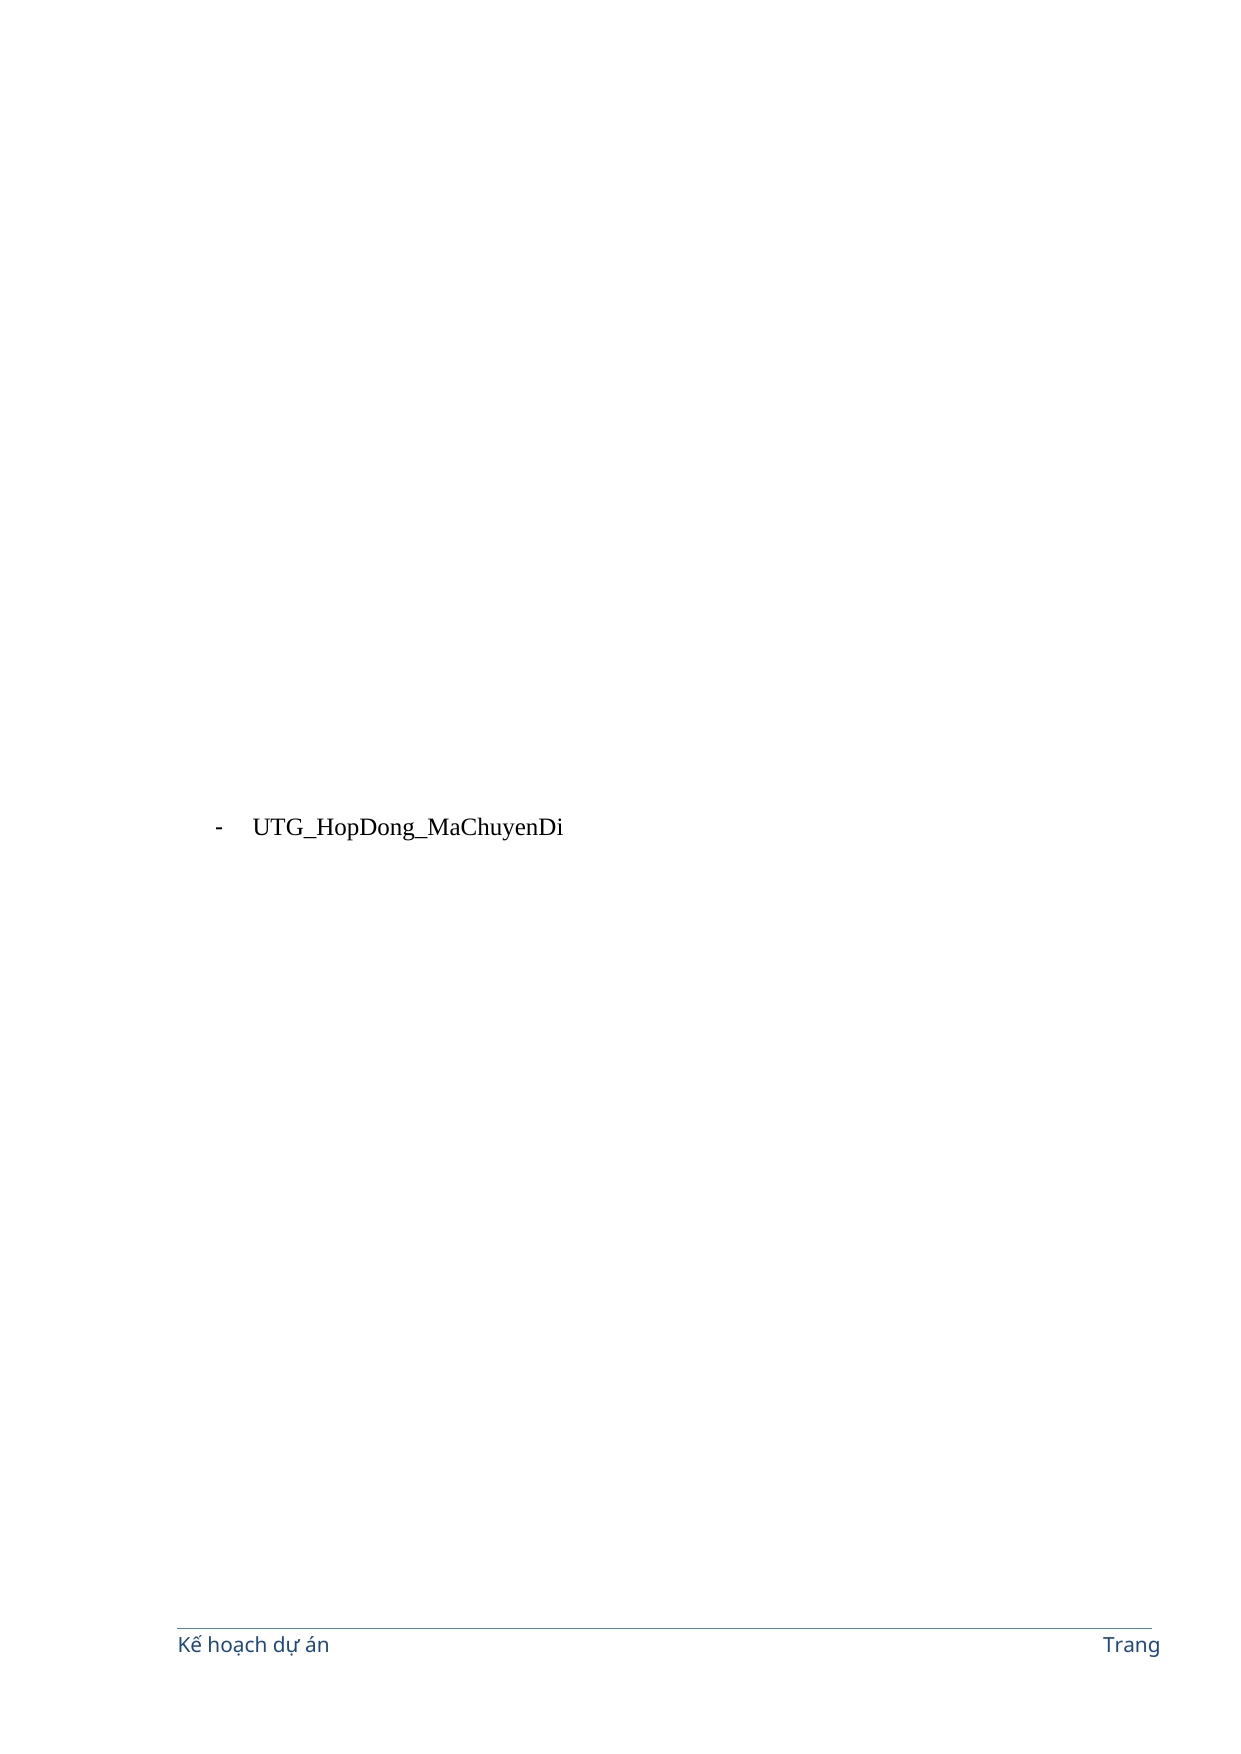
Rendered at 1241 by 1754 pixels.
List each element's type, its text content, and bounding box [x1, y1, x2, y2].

list UTG_HopDong_MaChuyenDi [215, 808, 1152, 842]
